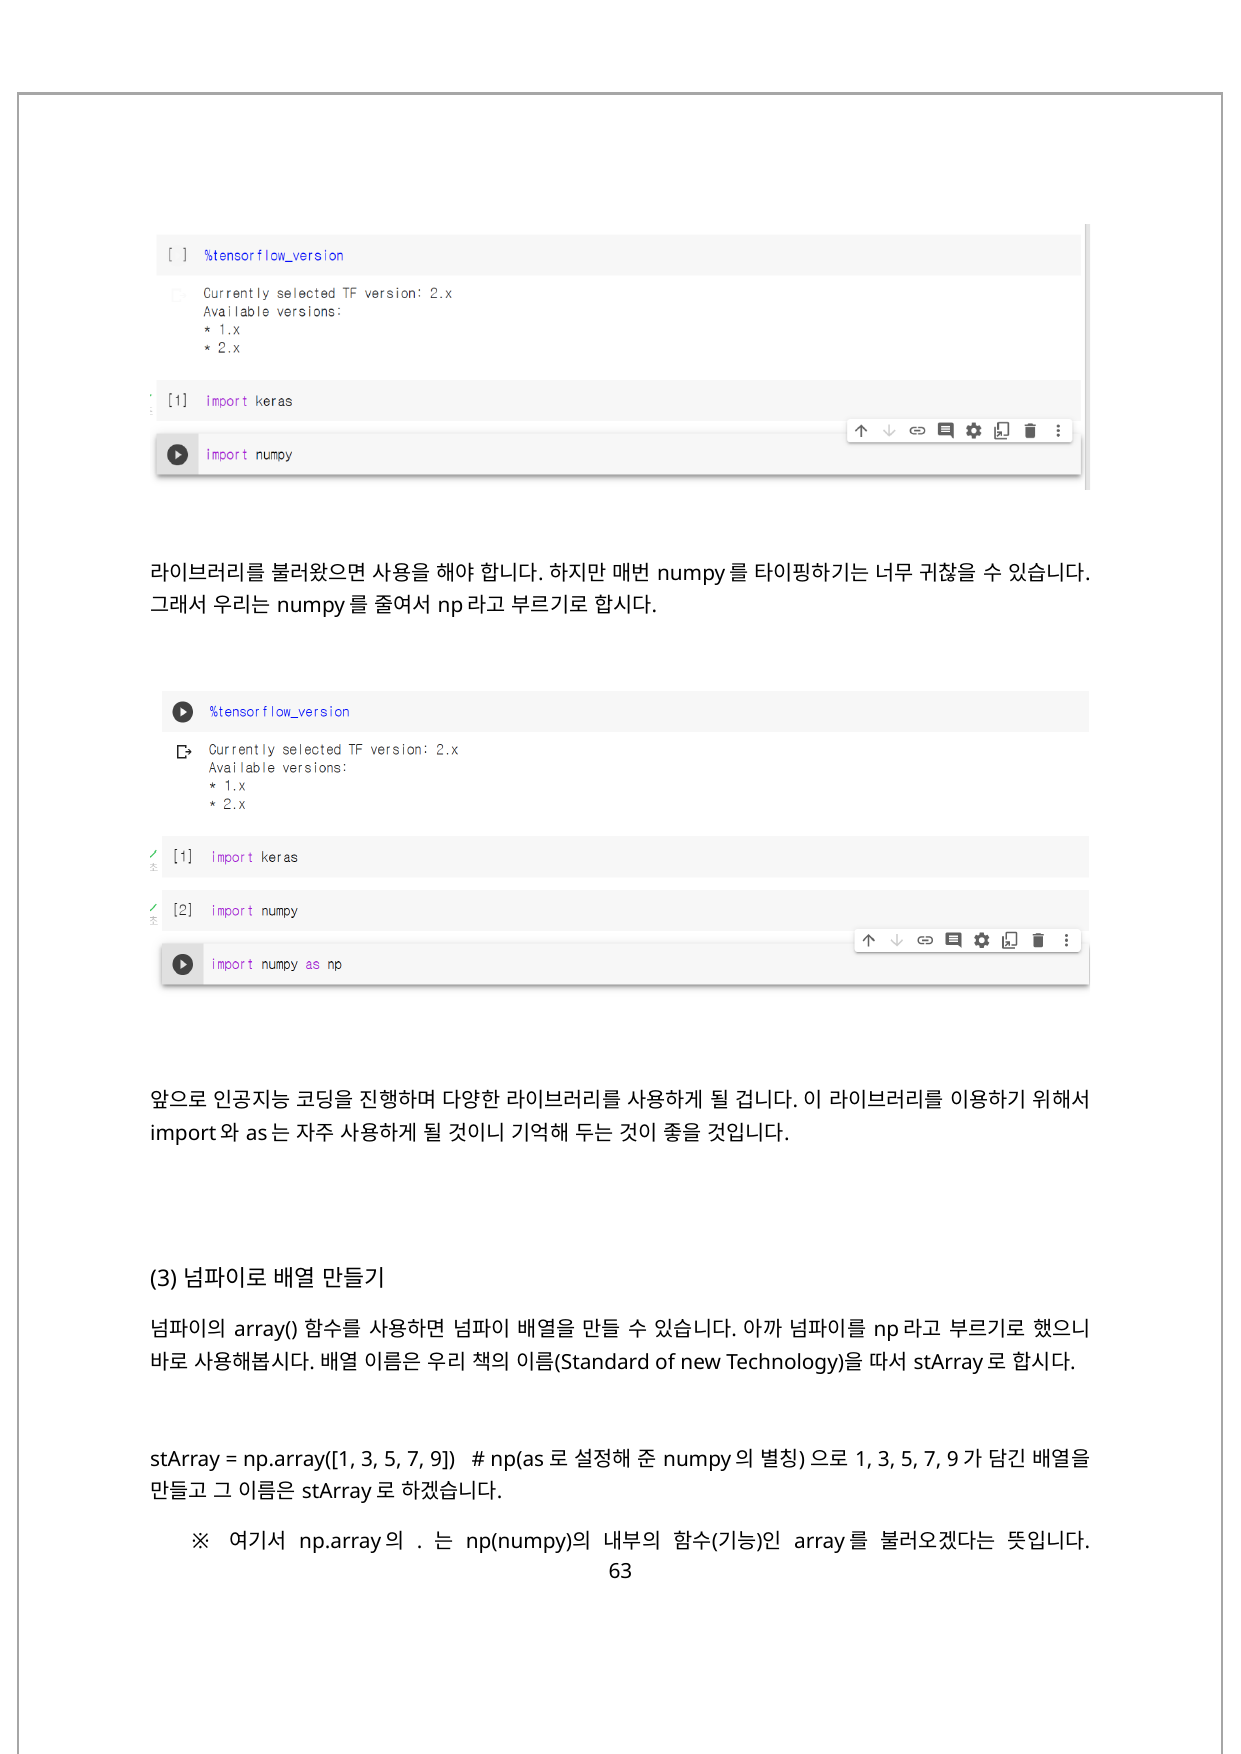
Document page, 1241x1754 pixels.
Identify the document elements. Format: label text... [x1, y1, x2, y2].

text 앞으로 인공지능 코딩을 진행하며 다양한 라이브러리를 사용하게 될 겁니다. 이 라이브러리를 이용하기 위해서 import와 as는 자주 사용하게 될 것이니 기억해 두는 것이 좋을 것입니다. [150, 1083, 1090, 1146]
picture [150, 224, 1091, 490]
text (3) 넘파이로 배열 만들기 [150, 1260, 1090, 1293]
text stArray = np.array([1, 3, 5, 7, 9]) # np(as로 설정해 준 numpy의 별칭) 으로 1, 3, 5, 7, 9가 담긴 배열을 만들고 그 이름은 stArray로 하겠습니다. [150, 1442, 1090, 1505]
picture [150, 685, 1091, 1017]
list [192, 1524, 1090, 1554]
text 라이브러리를 불러왔으면 사용을 해야 합니다. 하지만 매번 numpy를 타이핑하기는 너무 귀찮을 수 있습니다. 그래서 우리는 numpy를 줄여서 np라고 부르기로 합시다. [150, 556, 1090, 619]
text 넘파이의 array() 함수를 사용하면 넘파이 배열을 만들 수 있습니다. 아까 넘파이를 np라고 부르기로 했으니 바로 사용해봅시다. 배열 이름은 우리 책의 이름(Standard of new Technology)을 따서 stArray로 합시다. [150, 1312, 1090, 1375]
